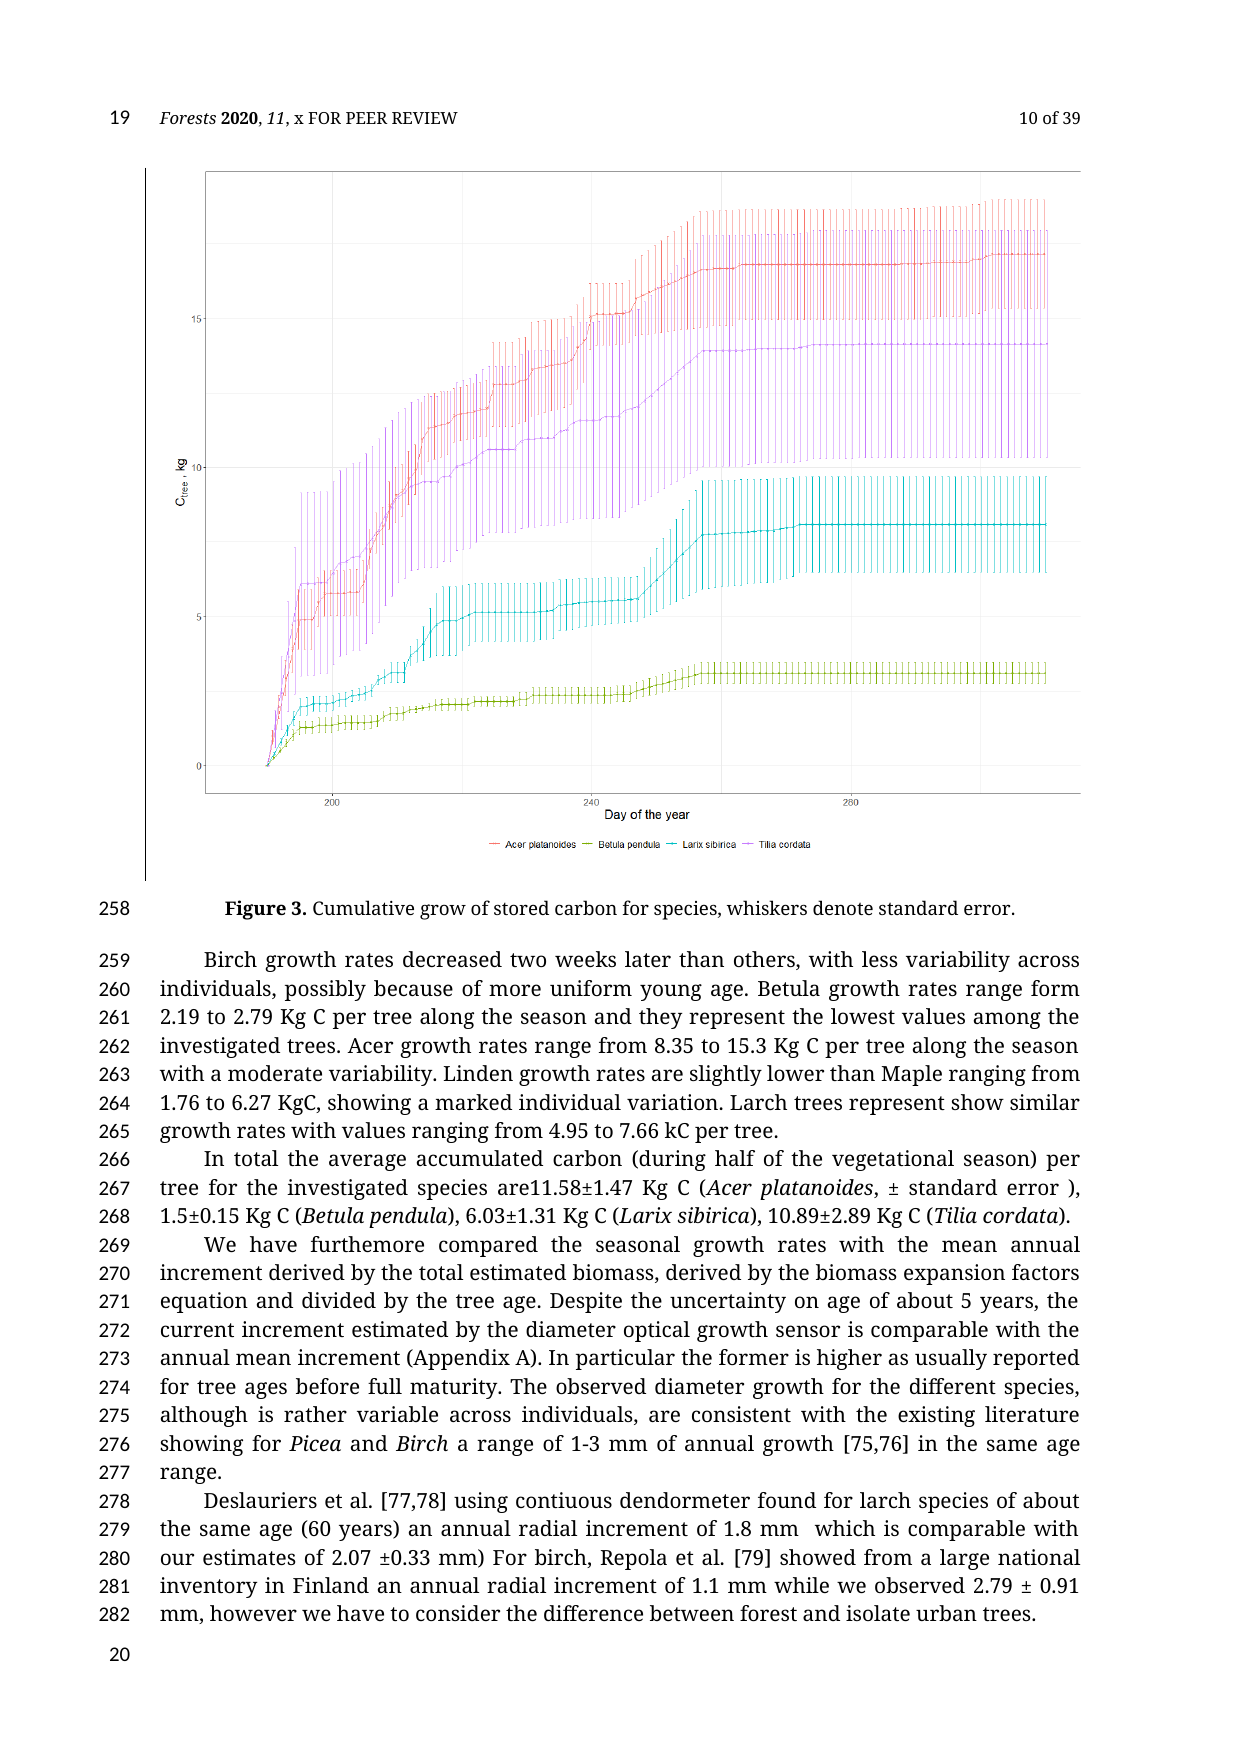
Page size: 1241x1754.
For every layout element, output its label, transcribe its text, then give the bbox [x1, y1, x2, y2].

text We have furthemore compared the seasonal growth rates with the mean annual increment derived by the total estimated biomass, derived by the biomass expansion factors equation and divided by the tree age. Despite the uncertainty on age of about 5 years, the current increment estimated by the diameter optical growth sensor is comparable with the annual mean increment (Appendix A). In particular the former is higher as usually reported for tree ages before full maturity. The observed diameter growth for the different species, although is rather variable across individuals, are consistent with the existing literature showing for Picea and Birch a range of 1-3 mm of annual growth [75,76] in the same age range. [159, 1230, 1081, 1486]
text Birch growth rates decreased two weeks later than others, with less variability across individuals, possibly because of more uniform young age. Betula growth rates range form 2.19 to 2.79 Kg C per tree along the season and they represent the lowest values among the investigated trees. Acer growth rates range from 8.35 to 15.3 Kg C per tree along the season with a moderate variability. Linden growth rates are slightly lower than Maple ranging from 1.76 to 6.27 KgC, showing a marked individual variation. Larch trees represent show similar growth rates with values ranging from 4.95 to 7.66 kC per tree. [159, 945, 1081, 1144]
text Deslauriers et al. [77,78] using contiuous dendormeter found for larch species of about the same age (60 years) an annual radial increment of 1.8 mm which is comparable with our estimates of 2.07 ±0.33 mm) For birch, Repola et al. [79] showed from a large national inventory in Finland an annual radial increment of 1.1 mm while we observed 2.79 ± 0.91 mm, however we have to consider the difference between forest and isolate urban trees. [159, 1486, 1081, 1628]
picture [170, 167, 1081, 859]
text In total the average accumulated carbon (during half of the vegetational season) per tree for the investigated species are11.58±1.47 Kg C (Acer platanoides, ± standard error ), 1.5±0.15 Kg C (Betula pendula), 6.03±1.31 Kg C (Larix sibirica), 10.89±2.89 Kg C (Tilia cordata). [159, 1144, 1081, 1230]
table_header [160, 168, 1081, 881]
text Figure 3. Cumulative grow of stored carbon for species, whiskers denote standard error. [204, 893, 1036, 920]
